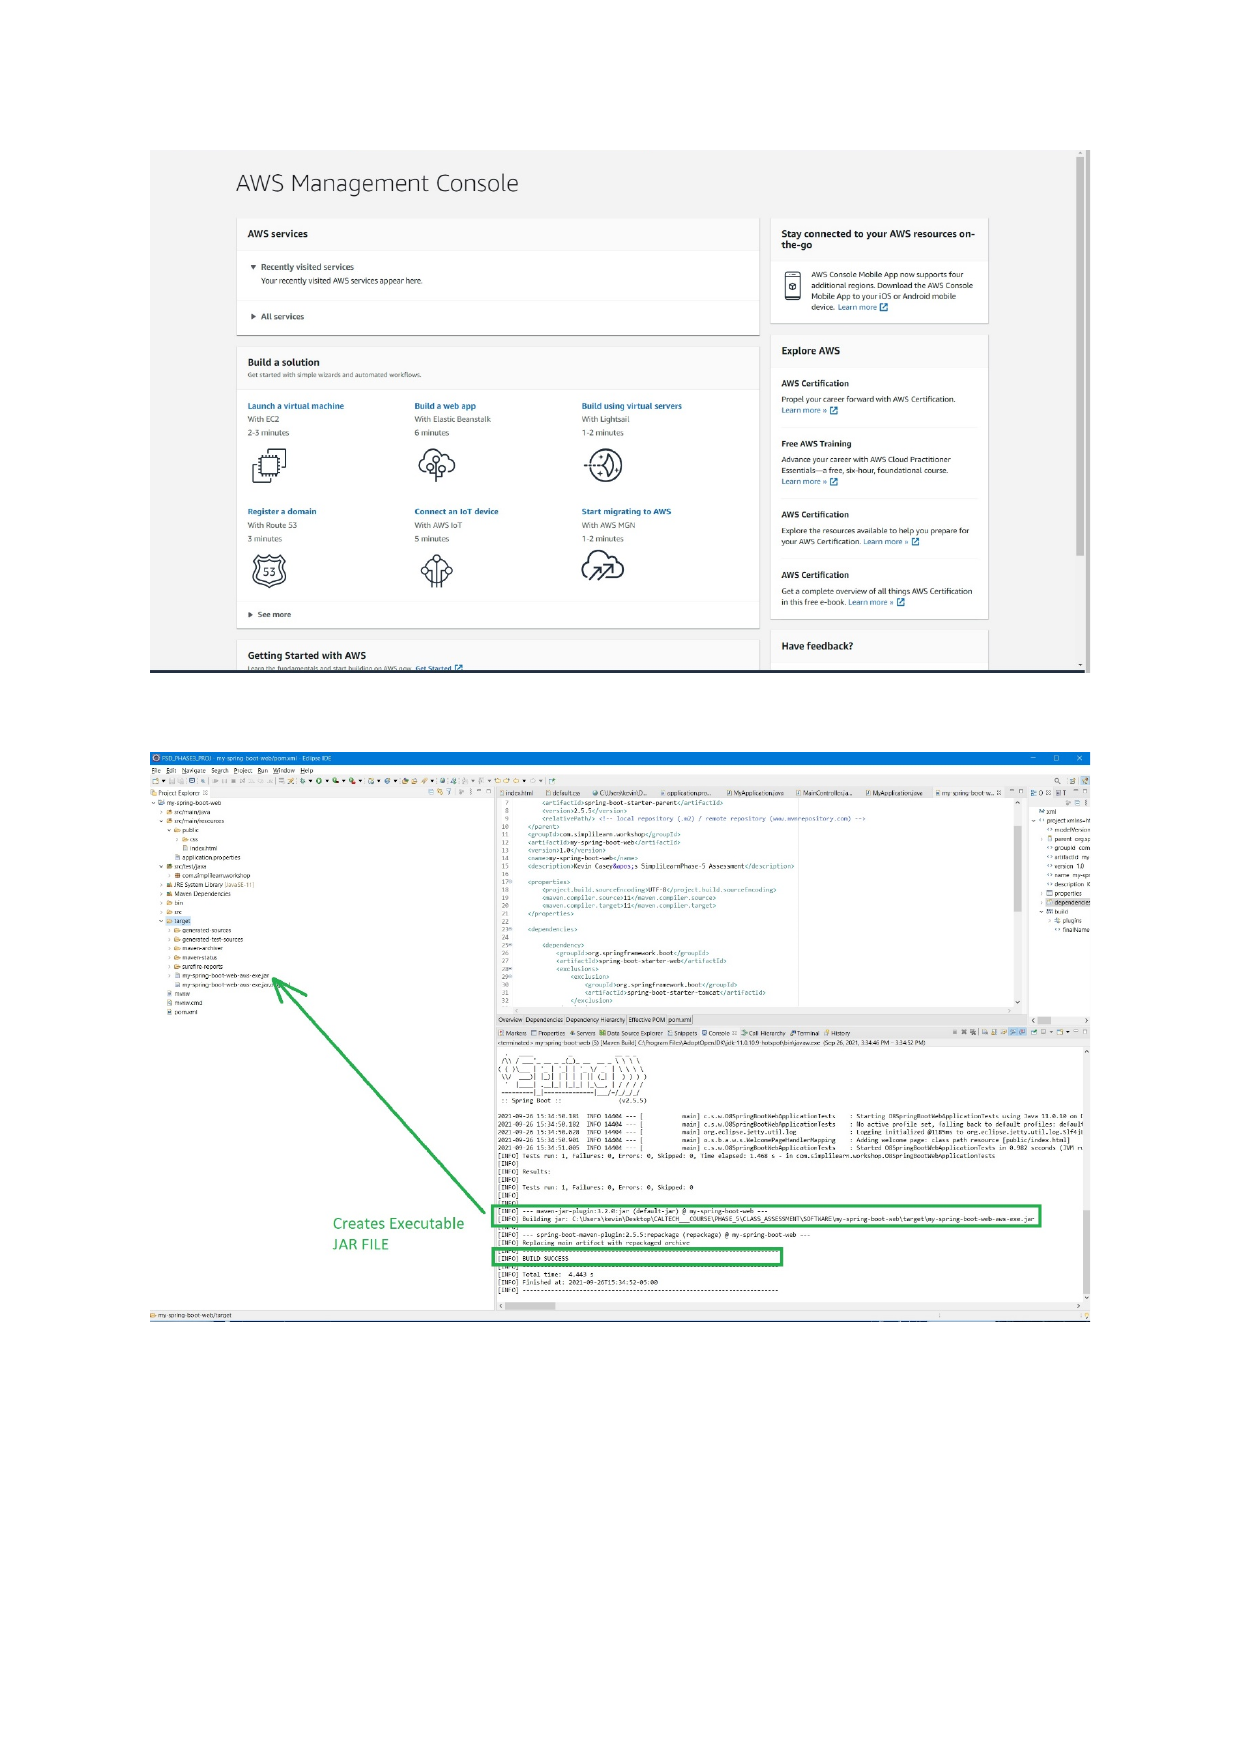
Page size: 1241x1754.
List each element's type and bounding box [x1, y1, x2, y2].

picture [150, 752, 1091, 1322]
picture [150, 150, 1091, 673]
